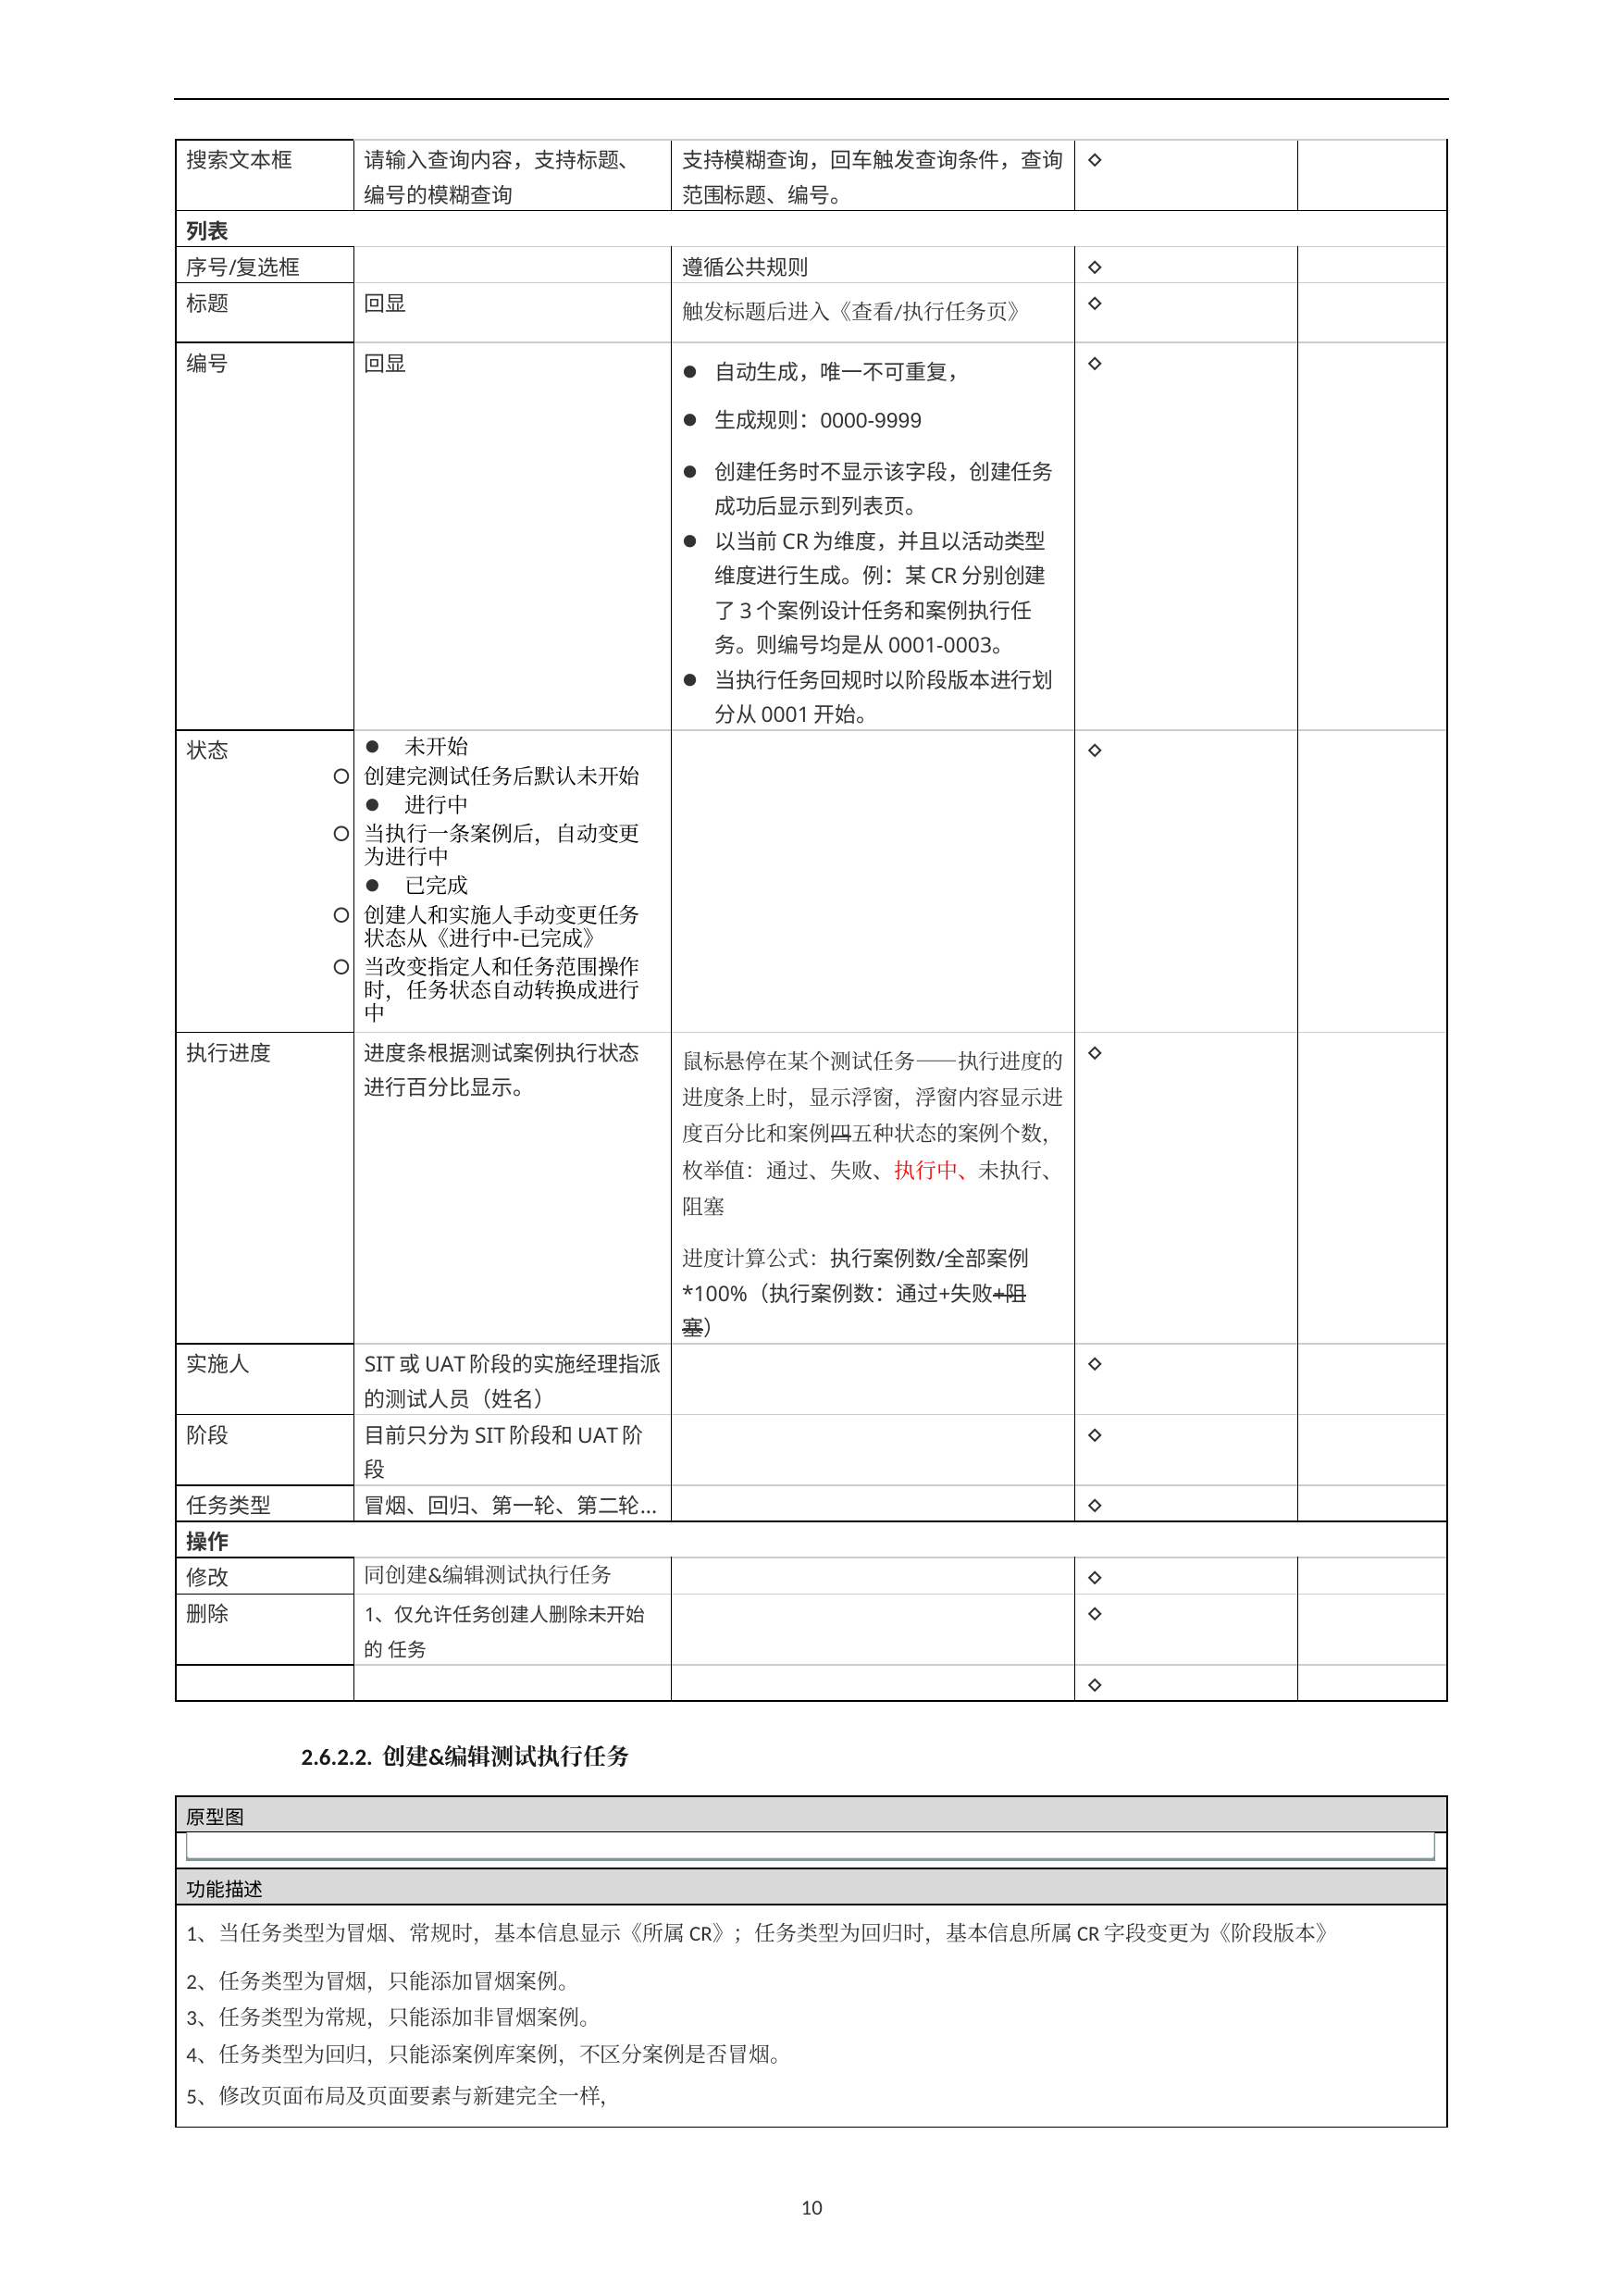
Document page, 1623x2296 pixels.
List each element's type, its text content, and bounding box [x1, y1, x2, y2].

table_cell [672, 1666, 1074, 1700]
table_cell [354, 1666, 671, 1700]
picture [186, 1832, 1436, 1861]
table_cell [1075, 247, 1297, 282]
table_cell 功能描述 [177, 1869, 1446, 1904]
subtitle 创建&编辑测试执行任务 [301, 1739, 1449, 1772]
table_cell [1298, 1033, 1446, 1343]
table_cell [354, 247, 671, 282]
table_cell 鼠标悬停在某个测试任务——执行进度的进度条上时，显示浮窗，浮窗内容显示进度百分比和案例四五种状态的案例个数，枚举值：通过、失败、执行中、未执行、阻塞 进度计算公式：执行案例数/全部案例*100%（执行案例数：通过+失败+阻塞） [672, 1033, 1074, 1343]
table_cell 未开始 创建完测试任务后默认未开始 进行中 当执行一条案例后，自动变更为进行中 已完成 创建人和实施人手动变更任务状态从《进行中-已完成》 当改变指定人和任务范围操作时，任务状态自动转换成进行中 [354, 731, 671, 1031]
table_cell 状态 [177, 731, 353, 1031]
table_cell [1075, 343, 1297, 729]
table_cell 同创建&编辑测试执行任务 [354, 1558, 671, 1593]
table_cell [177, 1905, 1446, 2127]
table_cell [1298, 1595, 1446, 1664]
table_cell [1298, 283, 1446, 341]
table_cell [1298, 141, 1446, 210]
table_cell 任务类型 [177, 1486, 353, 1520]
table_cell [672, 1345, 1074, 1414]
table_cell 请输入查询内容，支持标题、编号的模糊查询 [354, 141, 671, 210]
table_cell [1075, 1486, 1297, 1520]
table_cell [177, 1666, 353, 1700]
table_cell [1298, 731, 1446, 1031]
table_cell [672, 1558, 1074, 1593]
table_cell 实施人 [177, 1345, 353, 1414]
table_cell 删除 [177, 1595, 353, 1664]
table_cell [672, 1415, 1074, 1484]
table_cell 支持模糊查询，回车触发查询条件，查询范围标题、编号。 [672, 141, 1074, 210]
table_cell [672, 1486, 1074, 1520]
table_cell SIT或UAT阶段的实施经理指派的测试人员（姓名） [354, 1345, 671, 1414]
table_cell [1298, 1666, 1446, 1700]
table_cell [1298, 1558, 1446, 1593]
table_cell 搜索文本框 [177, 141, 353, 210]
table_cell 回显 [354, 283, 671, 341]
table_cell [672, 731, 1074, 1031]
table_cell 自动生成，唯一不可重复， 生成规则：0000-9999 创建任务时不显示该字段，创建任务成功后显示到列表页。 以当前CR为维度，并且以活动类型维度进行生成。例：某CR分别创建了3个案例设计任务和案例执行任务。则编号均是从0001-0003。 当执行任务回规时以阶段版本进行划分从0001开始。 [672, 343, 1074, 729]
table_cell [1298, 247, 1446, 282]
table_cell [1298, 1486, 1446, 1520]
table_cell 遵循公共规则 [672, 247, 1074, 282]
table_cell 进度条根据测试案例执行状态进行百分比显示。 [354, 1033, 671, 1343]
table_cell 触发标题后进入《查看/执行任务页》 [672, 283, 1074, 341]
table_cell 阶段 [177, 1415, 353, 1484]
table_cell 修改 [177, 1558, 353, 1593]
table_cell 操作 [177, 1522, 1446, 1557]
table_cell [1075, 1415, 1297, 1484]
table_cell [1298, 1345, 1446, 1414]
table_header 原型图 [177, 1797, 1446, 1831]
table_cell [1075, 1033, 1297, 1343]
table_cell [1075, 141, 1297, 210]
table_cell 回显 [354, 343, 671, 729]
table_cell [1075, 1558, 1297, 1593]
table_cell [1075, 283, 1297, 341]
table_cell 1、仅允许任务创建人删除未开始的 任务 [354, 1595, 671, 1664]
table_cell [672, 1595, 1074, 1664]
table_cell [1075, 1666, 1297, 1700]
table_cell 标题 [177, 283, 353, 341]
table_cell 编号 [177, 343, 353, 729]
table_cell 目前只分为SIT阶段和UAT阶段 [354, 1415, 671, 1484]
table_cell 序号/复选框 [177, 247, 353, 282]
table_cell 列表 [177, 211, 1446, 246]
table_cell [1298, 1415, 1446, 1484]
table_cell [1075, 1595, 1297, 1664]
table_cell [1075, 731, 1297, 1031]
table_cell [177, 1833, 1446, 1868]
table_cell 冒烟、回归、第一轮、第二轮... [354, 1486, 671, 1520]
table_cell 执行进度 [177, 1033, 353, 1343]
table_cell [1298, 343, 1446, 729]
table_cell [1075, 1345, 1297, 1414]
